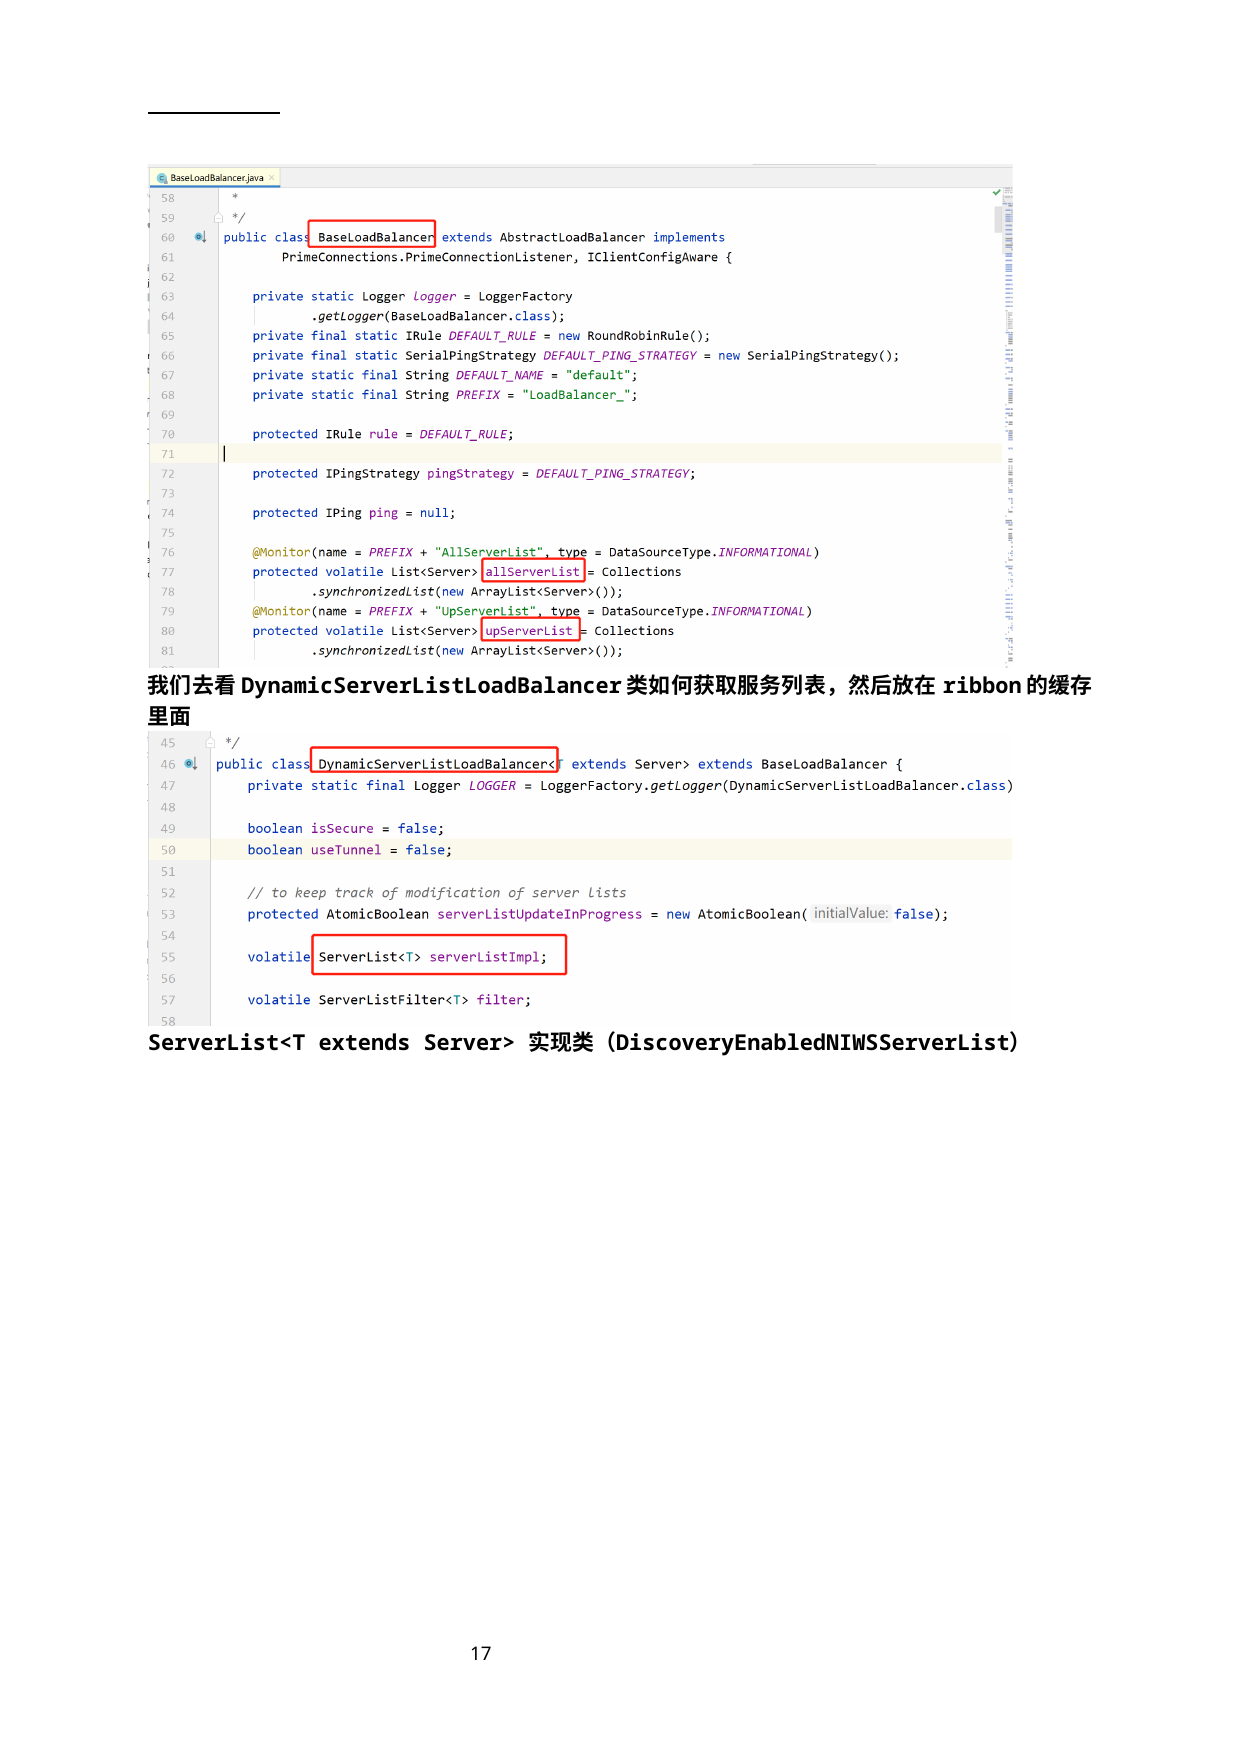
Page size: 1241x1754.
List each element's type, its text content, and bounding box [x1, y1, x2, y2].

picture [147, 731, 1013, 1026]
text 我们去看DynamicServerListLoadBalancer类如何获取服务列表，然后放在ribbon的缓存里面 [148, 668, 1093, 731]
text ServerList<T extends Server> 实现类（DiscoveryEnabledNIWSServerList） [148, 1025, 1093, 1057]
picture [147, 164, 1013, 668]
